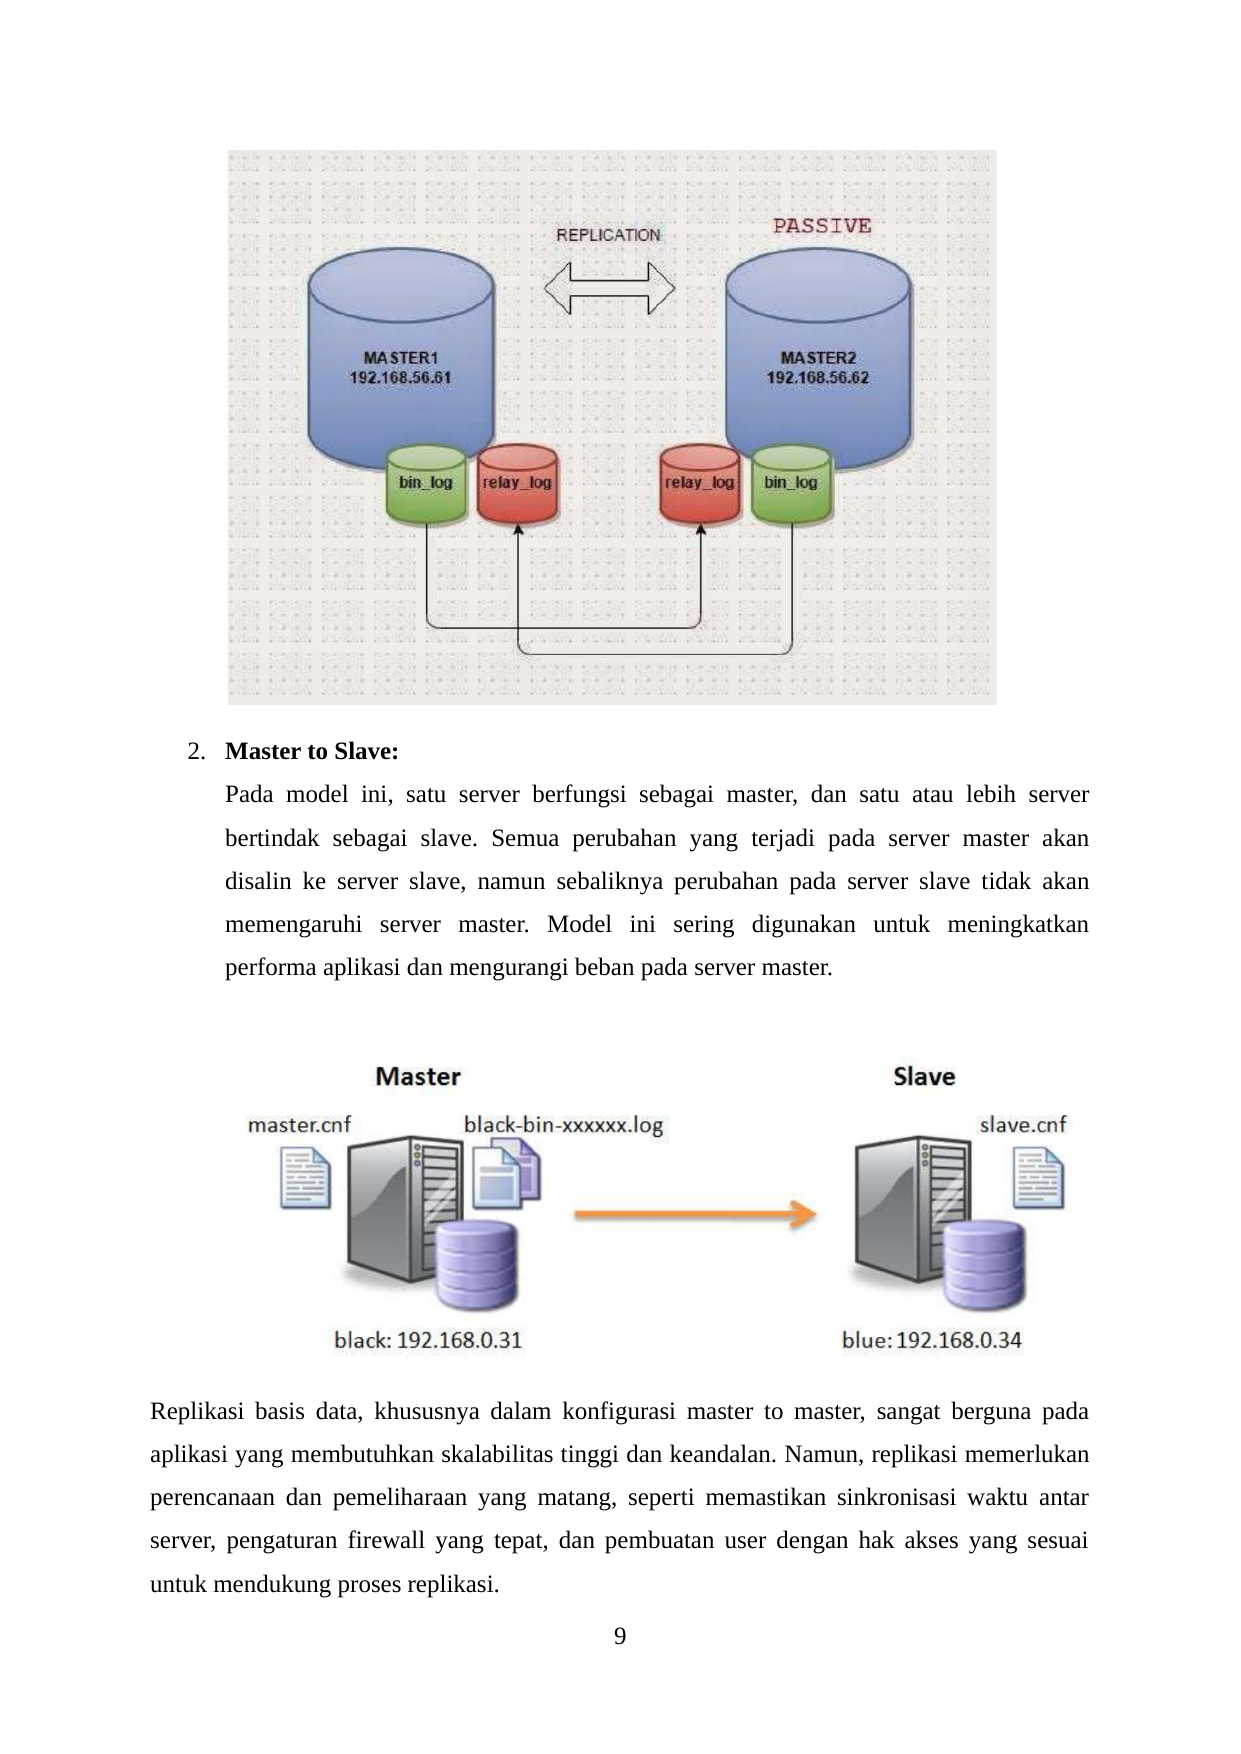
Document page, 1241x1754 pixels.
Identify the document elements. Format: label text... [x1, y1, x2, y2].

list Master to Slave: [187, 736, 1090, 765]
text Pada model ini, satu server berfungsi sebagai master, dan satu atau lebih server bertindak sebagai slave. Semua perubahan yang terjadi pada server master akan disalin ke server slave, namun sebaliknya perubahan pada server slave tidak akan memengaruhi server master. Model ini sering digunakan untuk meningkatkan performa aplikasi dan mengurangi beban pada server master. [225, 779, 1090, 981]
picture [225, 1011, 1093, 1366]
picture [225, 150, 997, 706]
text Replikasi basis data, khususnya dalam konfigurasi master to master, sangat berguna pada aplikasi yang membutuhkan skalabilitas tinggi dan keandalan. Namun, replikasi memerlukan perencanaan dan pemeliharaan yang matang, seperti memastikan sinkronisasi waktu antar server, pengaturan firewall yang tepat, dan pembuatan user dengan hak akses yang sesuai untuk mendukung proses replikasi. [150, 1396, 1090, 1597]
